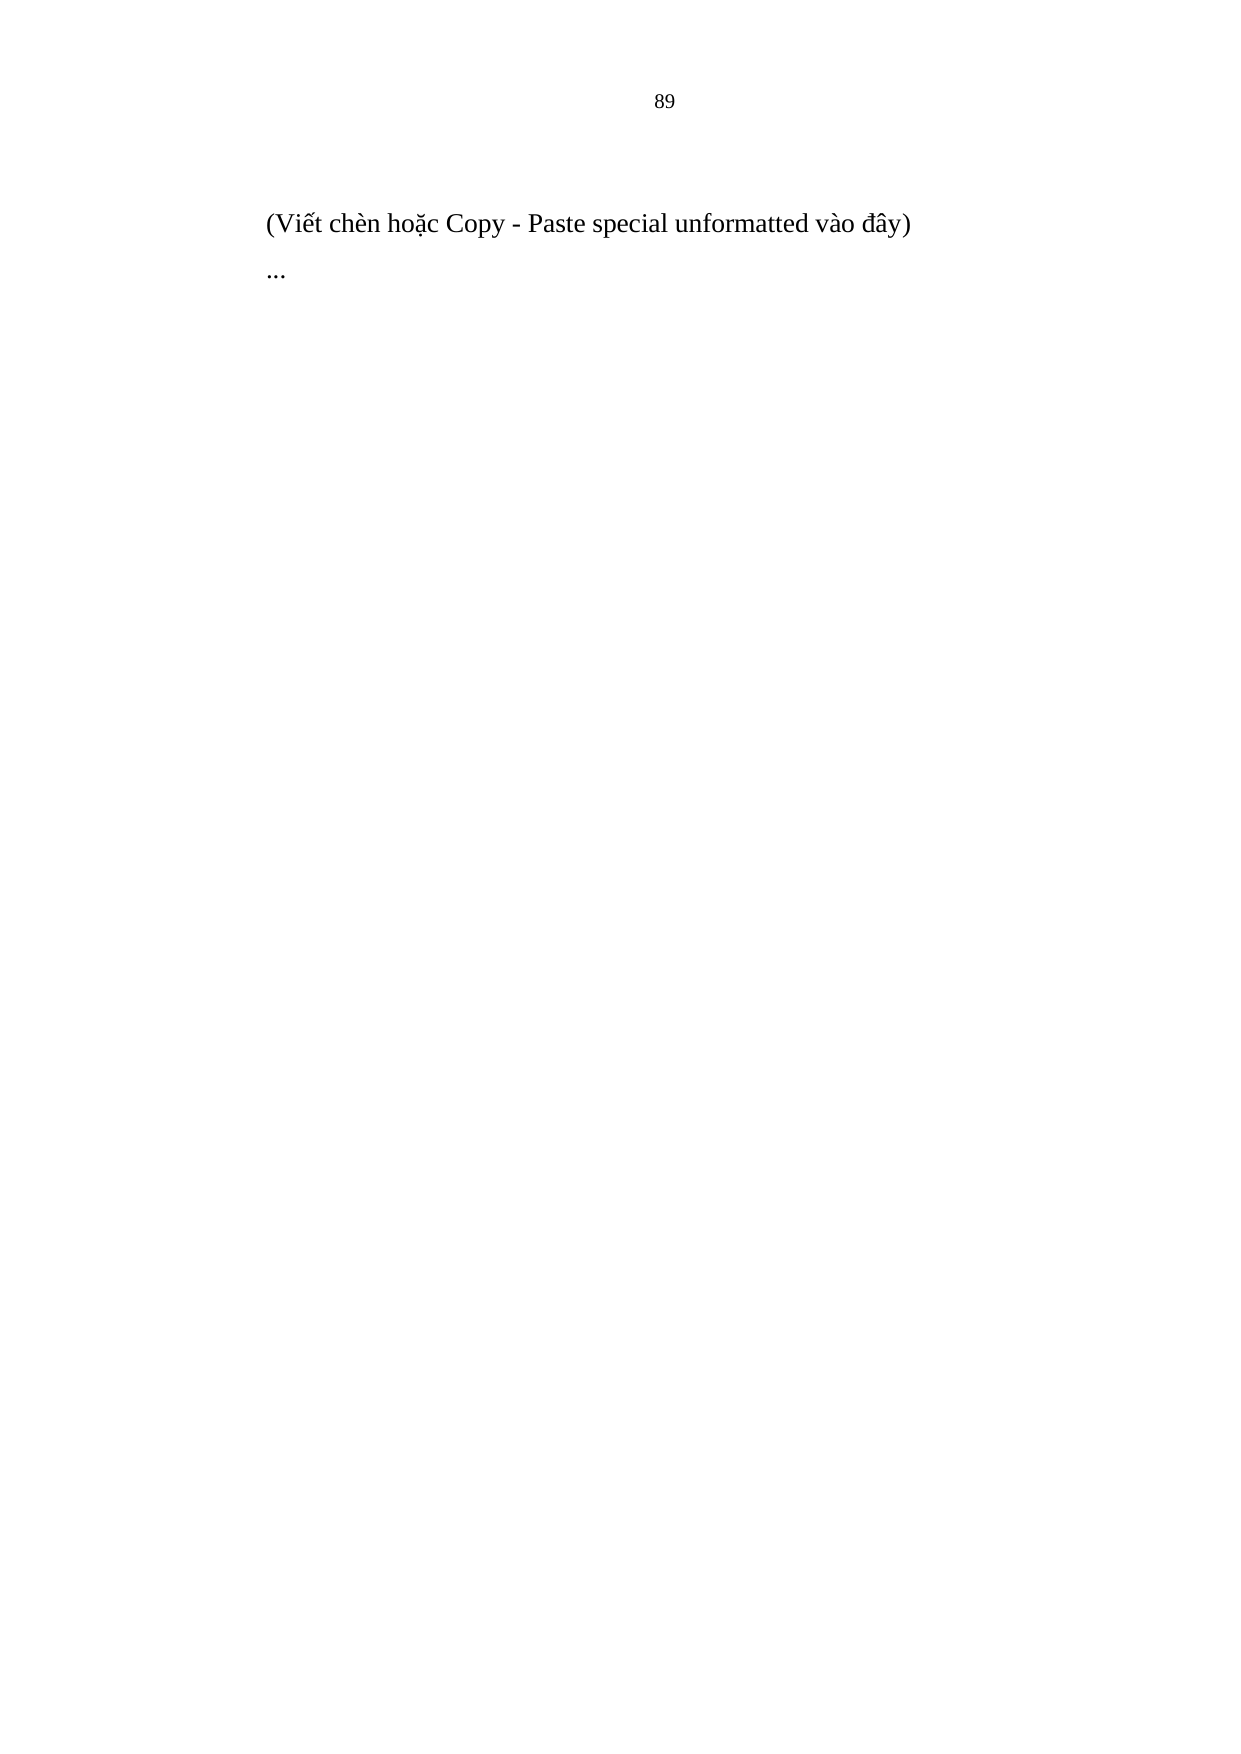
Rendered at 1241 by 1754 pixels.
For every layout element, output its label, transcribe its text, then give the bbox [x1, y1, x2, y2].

text (Viết chèn hoặc Copy - Paste special unformatted vào đây) [207, 207, 1122, 238]
text ... [207, 253, 1122, 284]
